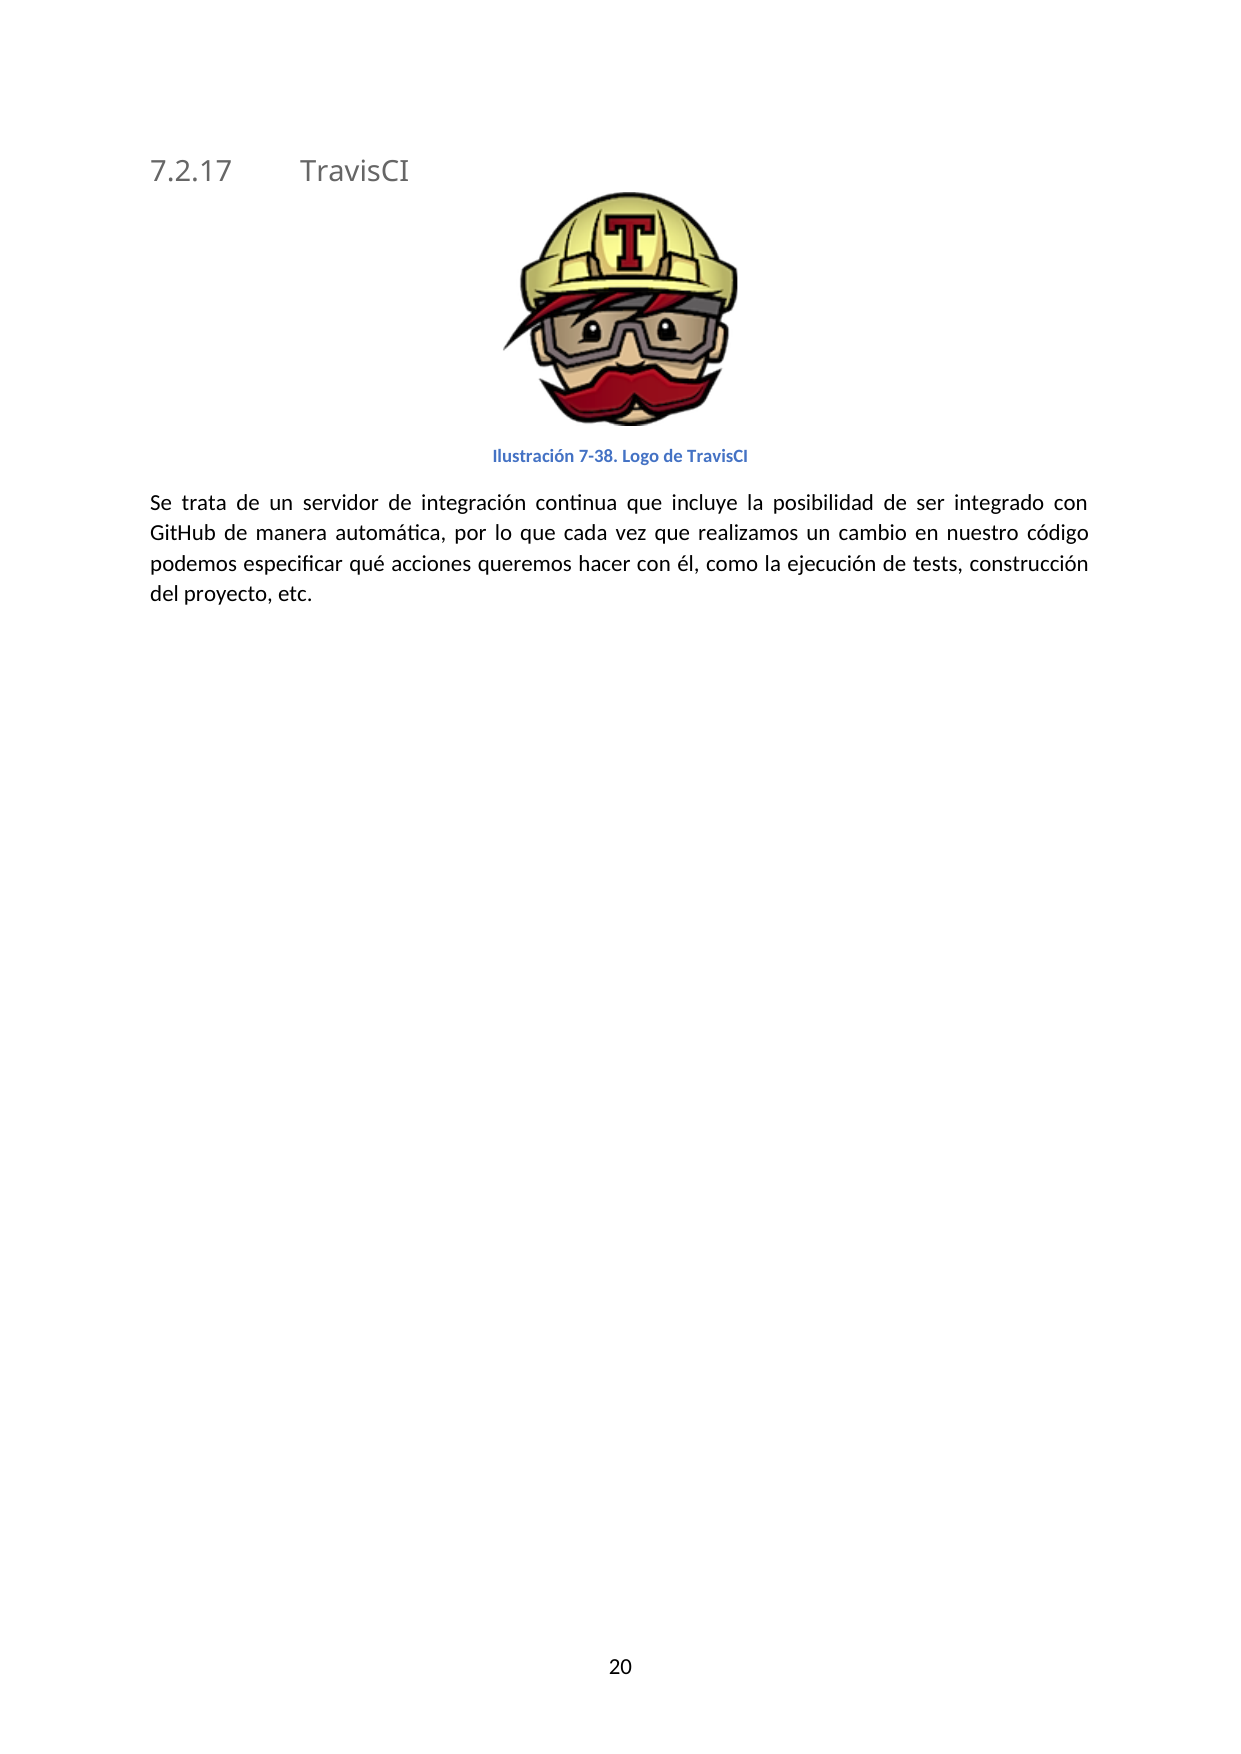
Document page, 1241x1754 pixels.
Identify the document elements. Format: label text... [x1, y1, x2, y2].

picture [502, 192, 738, 426]
subtitle TravisCI [150, 150, 1090, 190]
text Se trata de un servidor de integración continua que incluye la posibilidad de ser integrado con GitHub de manera automática, por lo que cada vez que realizamos un cambio en nuestro código podemos especificar qué acciones queremos hacer con él, como la ejecución de tests, construcción del proyecto, etc. [150, 488, 1090, 607]
